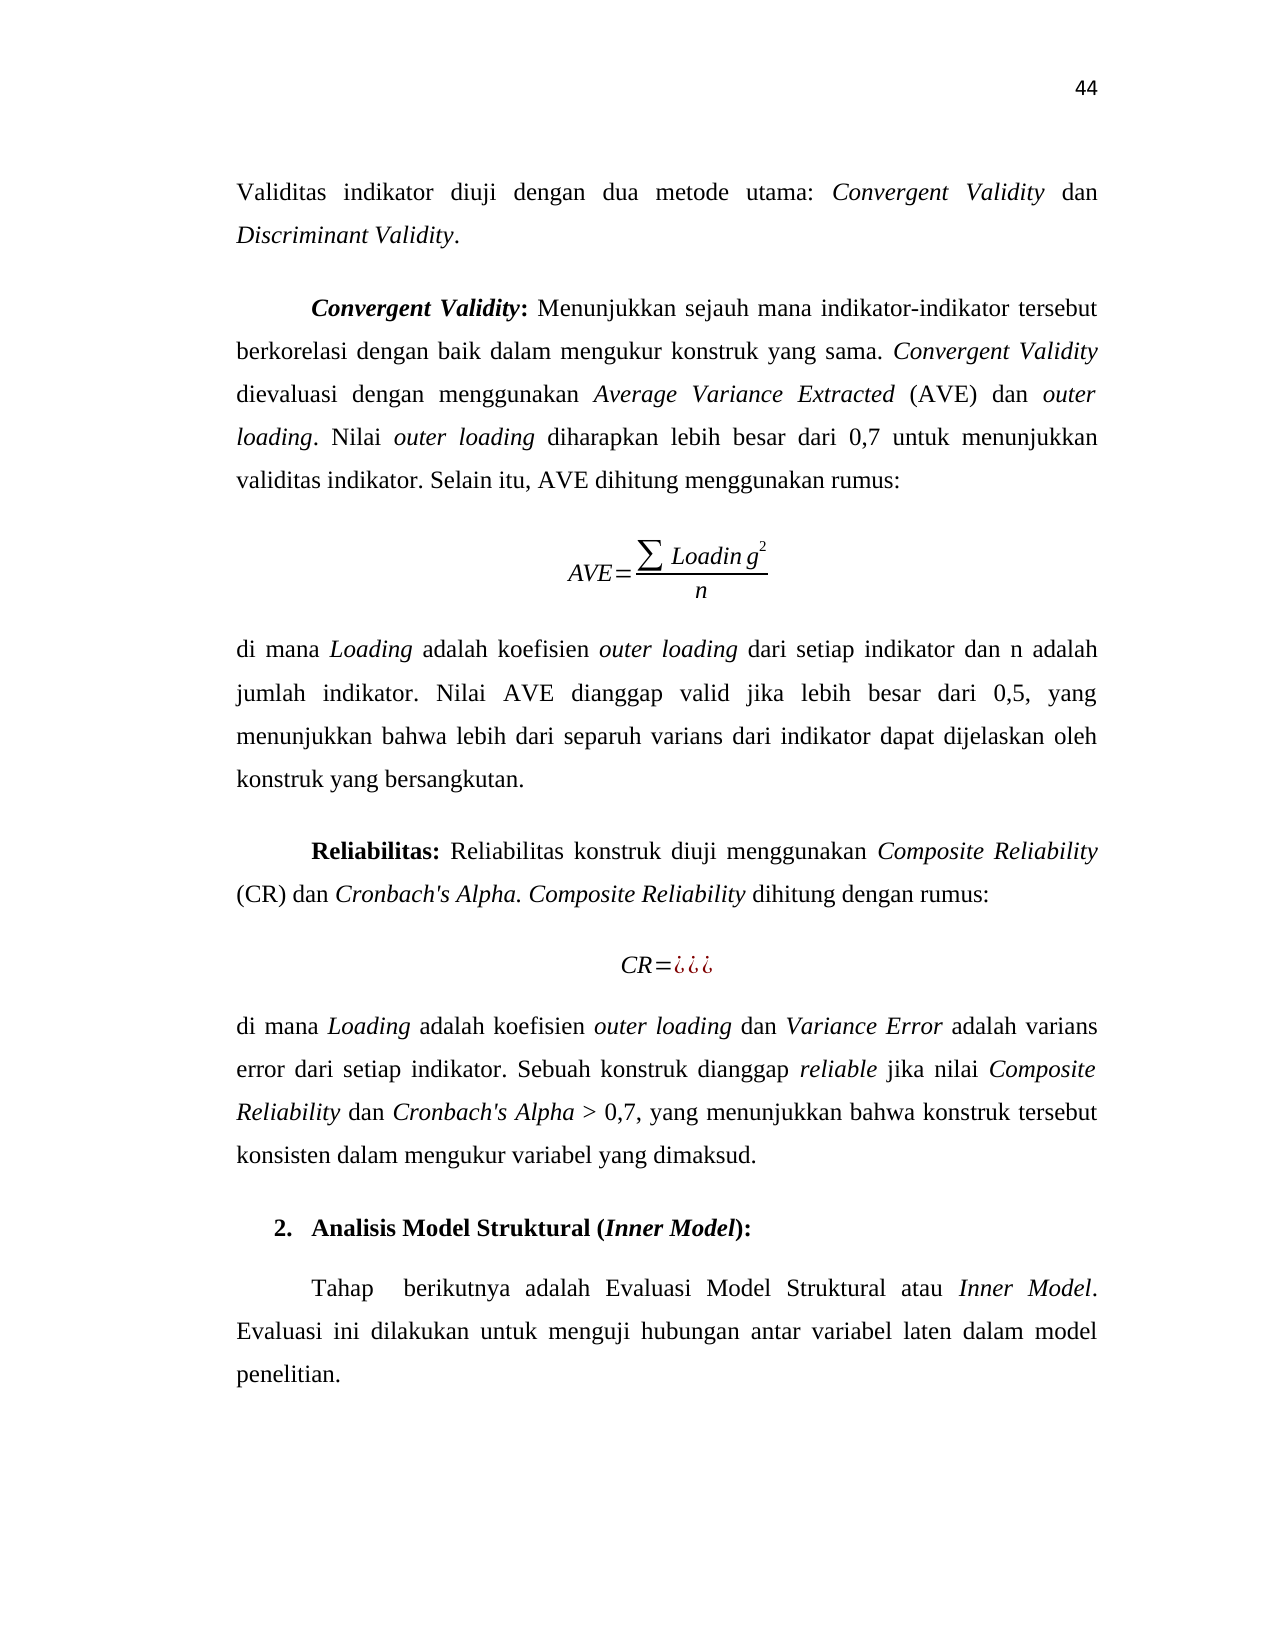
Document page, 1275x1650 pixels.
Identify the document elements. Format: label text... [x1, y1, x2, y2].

text di mana Loading adalah koefisien outer loading dari setiap indikator dan n adalah jumlah indikator. Nilai AVE dianggap valid jika lebih besar dari 0,5, yang menunjukkan bahwa lebih dari separuh varians dari indikator dapat dijelaskan oleh konstruk yang bersangkutan. [236, 634, 1098, 793]
subtitle Analisis Model Struktural (Inner Model): [274, 1213, 1098, 1241]
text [236, 177, 1098, 249]
text Reliabilitas: Reliabilitas konstruk diuji menggunakan Composite Reliability (CR) dan Cronbach's Alpha. Composite Reliability dihitung dengan rumus: [236, 836, 1098, 908]
text di mana Loading adalah koefisien outer loading dan Variance Error adalah varians error dari setiap indikator. Sebuah konstruk dianggap reliable jika nilai Composite Reliability dan Cronbach's Alpha > 0,7, yang menunjukkan bahwa konstruk tersebut konsisten dalam mengukur variabel yang dimaksud. [236, 1011, 1098, 1169]
text Convergent Validity: Menunjukkan sejauh mana indikator-indikator tersebut berkorelasi dengan baik dalam mengukur konstruk yang sama. Convergent Validity dievaluasi dengan menggunakan Average Variance Extracted (AVE) dan outer loading. Nilai outer loading diharapkan lebih besar dari 0,7 untuk menunjukkan validitas indikator. Selain itu, AVE dihitung menggunakan rumus: [236, 293, 1098, 494]
text Tahap berikutnya adalah Evaluasi Model Struktural atau Inner Model. Evaluasi ini dilakukan untuk menguji hubungan antar variabel laten dalam model penelitian. [236, 1273, 1098, 1388]
